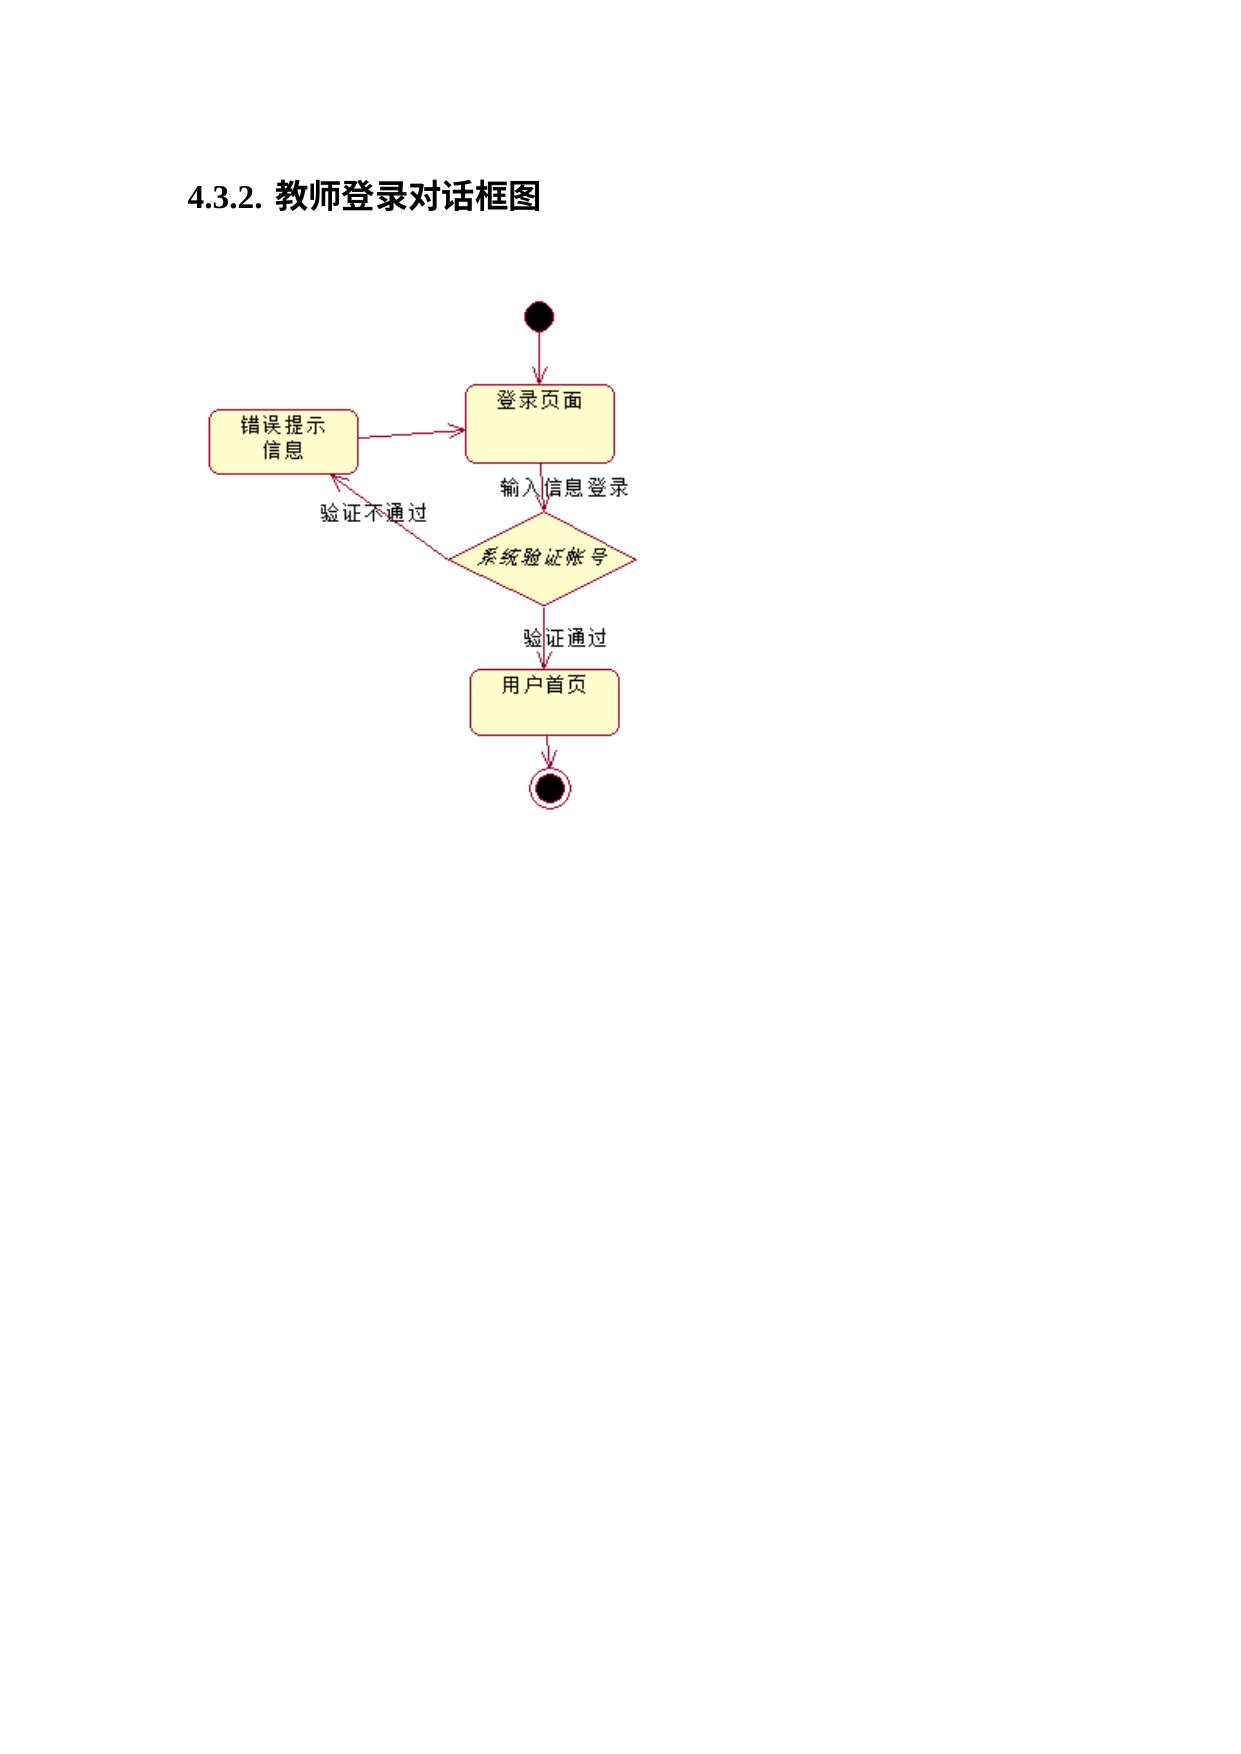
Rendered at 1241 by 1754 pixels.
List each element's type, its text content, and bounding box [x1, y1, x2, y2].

picture [187, 292, 781, 838]
subtitle 教师登录对话框图 [187, 162, 1053, 227]
